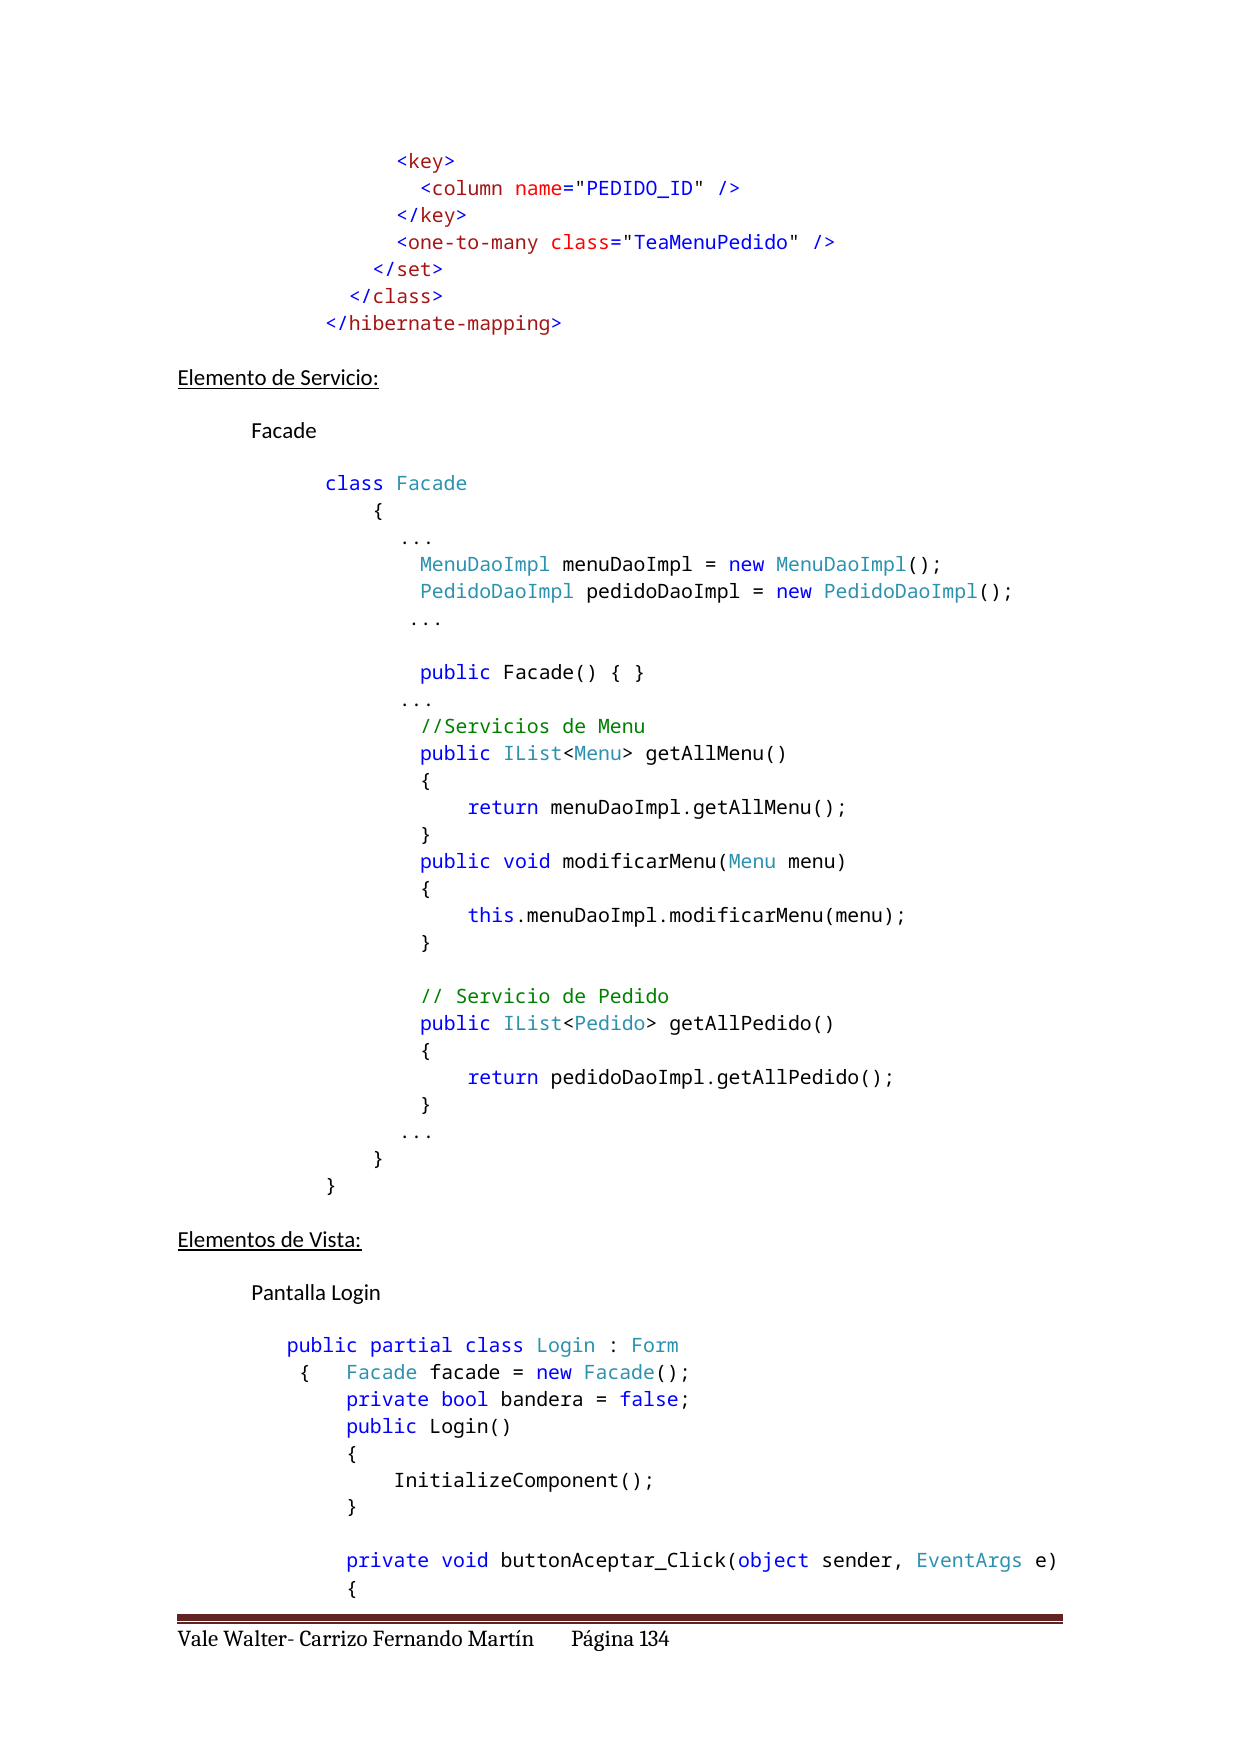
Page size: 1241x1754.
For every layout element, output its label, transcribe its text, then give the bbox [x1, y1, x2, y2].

text Facade [177, 416, 1063, 444]
text ... [325, 685, 1063, 712]
text </class> [325, 282, 1063, 309]
text <one-to-many class="TeaMenuPedido" /> [325, 228, 1063, 256]
text <key> [325, 148, 1063, 174]
text private void buttonAceptar_Click(object sender, EventArgs e) [251, 1547, 1063, 1574]
text private bool bandera = false; [251, 1385, 1063, 1412]
text } [325, 820, 1063, 847]
text this.menuDaoImpl.modificarMenu(menu); [325, 901, 1063, 928]
text Elemento de Servicio: [177, 363, 1063, 391]
text } [325, 1171, 1063, 1198]
text Pantalla Login [177, 1278, 1063, 1306]
text ... [325, 523, 1063, 550]
text </key> [325, 202, 1063, 228]
text class Facade [325, 469, 1063, 496]
text { [325, 1036, 1063, 1063]
text Elementos de Vista: [177, 1225, 1063, 1253]
text } [325, 1090, 1063, 1117]
text public IList<Pedido> getAllPedido() [325, 1009, 1063, 1036]
text public void modificarMenu(Menu menu) [325, 847, 1063, 874]
text public Facade() { } [325, 658, 1063, 685]
text { [325, 496, 1063, 523]
text { [251, 1439, 1063, 1466]
text { [251, 1574, 1063, 1601]
text } [325, 928, 1063, 955]
text PedidoDaoImpl pedidoDaoImpl = new PedidoDaoImpl(); [325, 577, 1063, 604]
text <column name="PEDIDO_ID" /> [325, 174, 1063, 202]
text return menuDaoImpl.getAllMenu(); [325, 793, 1063, 820]
text { Facade facade = new Facade(); [251, 1358, 1063, 1385]
text //Servicios de Menu [325, 712, 1063, 739]
text InitializeComponent(); [251, 1466, 1063, 1493]
text { [325, 766, 1063, 793]
text ... [325, 1117, 1063, 1144]
text </hibernate-mapping> [325, 309, 1063, 336]
text ... [325, 604, 1063, 631]
text MenuDaoImpl menuDaoImpl = new MenuDaoImpl(); [325, 550, 1063, 577]
text public partial class Login : Form [251, 1331, 1063, 1358]
text public IList<Menu> getAllMenu() [325, 739, 1063, 766]
text public Login() [251, 1412, 1063, 1439]
text </set> [325, 256, 1063, 282]
text { [325, 874, 1063, 901]
text } [251, 1493, 1063, 1520]
text // Servicio de Pedido [325, 982, 1063, 1009]
text return pedidoDaoImpl.getAllPedido(); [325, 1063, 1063, 1090]
text } [325, 1144, 1063, 1171]
